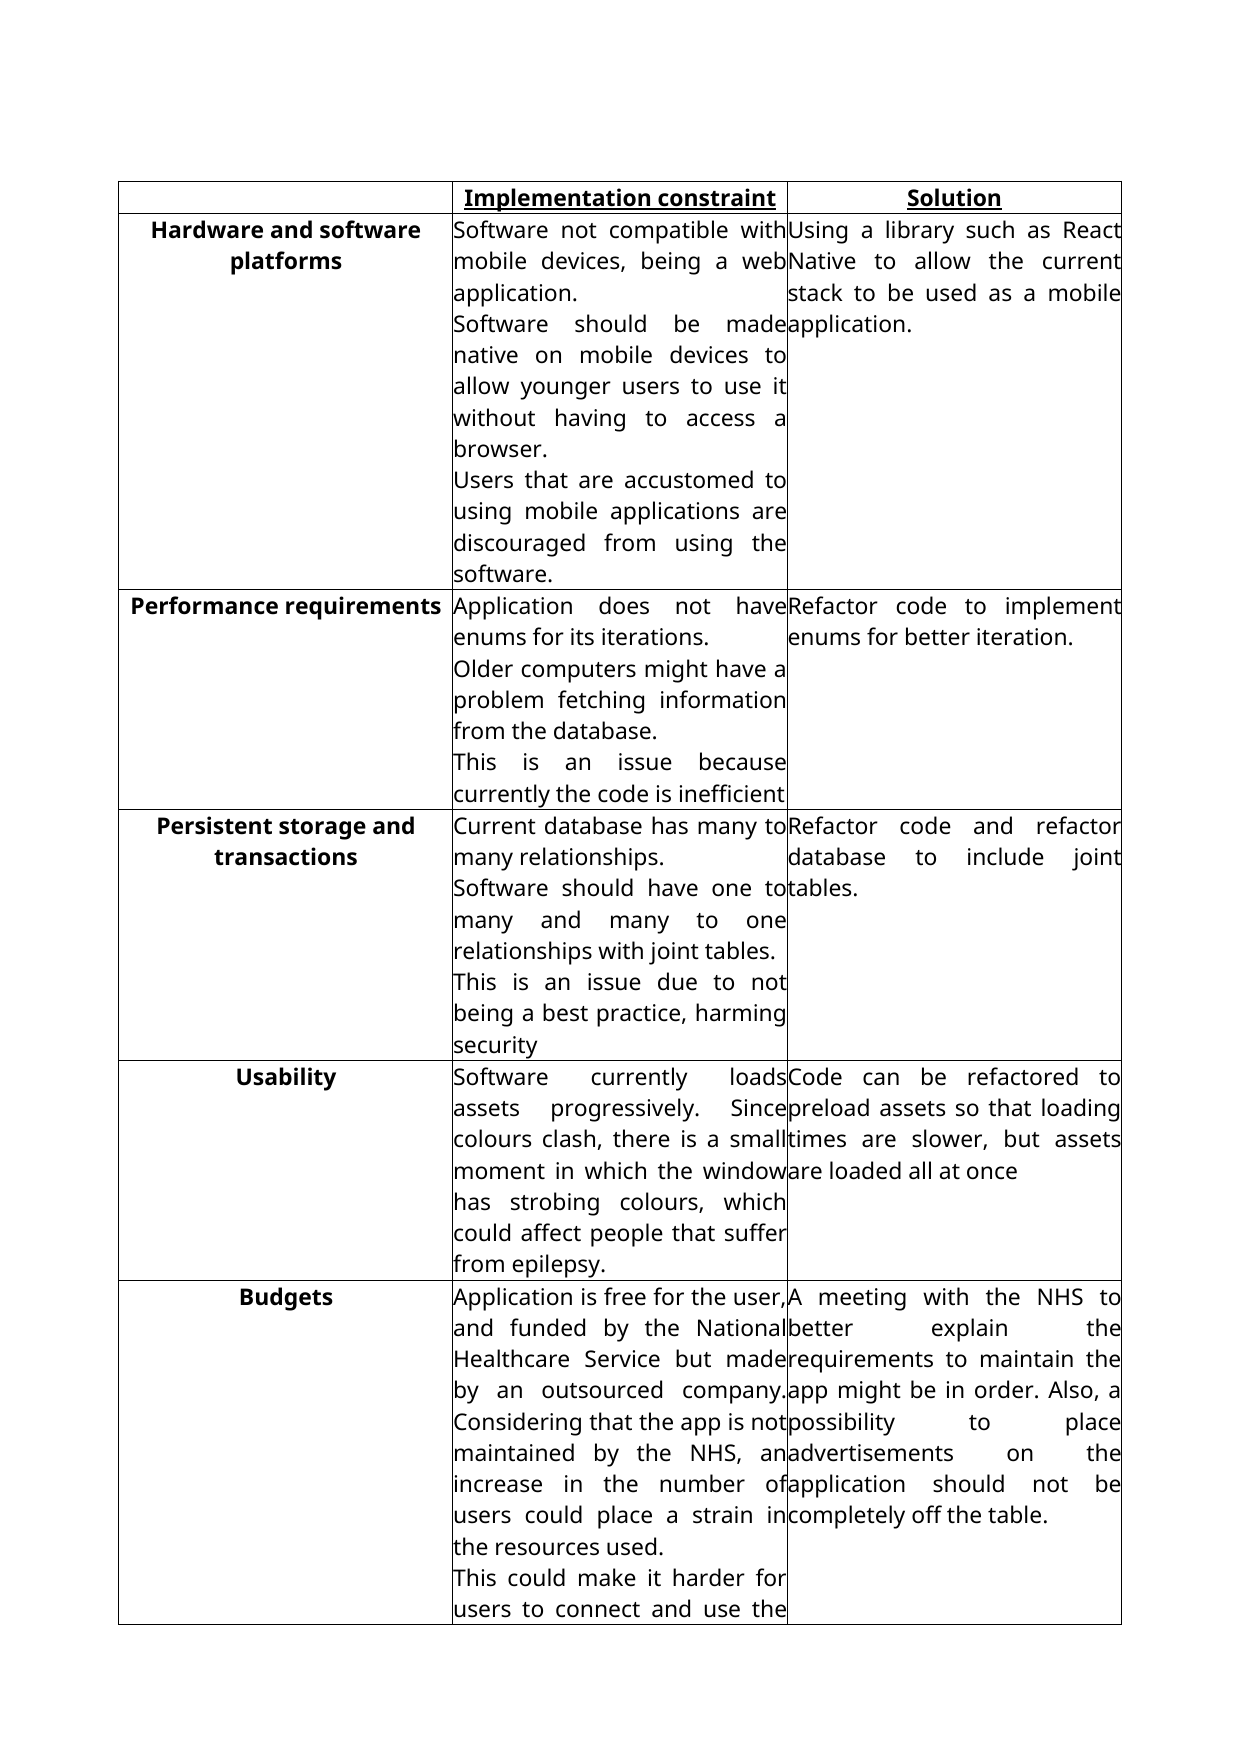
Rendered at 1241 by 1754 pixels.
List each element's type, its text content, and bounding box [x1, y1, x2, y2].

table_cell Using a library such as React Native to allow the current stack to be used as a mobile application. [788, 214, 1121, 589]
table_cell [453, 1281, 787, 1624]
table_cell Budgets [119, 1281, 452, 1624]
table_cell Performance requirements [119, 590, 452, 809]
table_cell Software currently loads assets progressively. Since colours clash, there is a small moment in which the window has strobing colours, which could affect people that suffer from epilepsy. [453, 1061, 787, 1279]
table_header Implementation constraint [453, 182, 787, 213]
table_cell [788, 1281, 1121, 1624]
table_cell Hardware and software platforms [119, 214, 452, 589]
table_header Solution [788, 182, 1121, 213]
table_cell Usability [119, 1061, 452, 1279]
table_cell Current database has many to many relationships. Software should have one to many and many to one relationships with joint tables. This is an issue due to not being a best practice, harming security [453, 810, 787, 1060]
table_cell Persistent storage and transactions [119, 810, 452, 1060]
table_cell Application does not have enums for its iterations. Older computers might have a problem fetching information from the database. This is an issue because currently the code is inefficient [453, 590, 787, 809]
table_cell Software not compatible with mobile devices, being a web application. Software should be made native on mobile devices to allow younger users to use it without having to access a browser. Users that are accustomed to using mobile applications are discouraged from using the software. [453, 214, 787, 589]
table_cell Refactor code to implement enums for better iteration. [788, 590, 1121, 809]
table_cell Code can be refactored to preload assets so that loading times are slower, but assets are loaded all at once [788, 1061, 1121, 1279]
table_cell Refactor code and refactor database to include joint tables. [788, 810, 1121, 1060]
table_header [119, 182, 452, 213]
